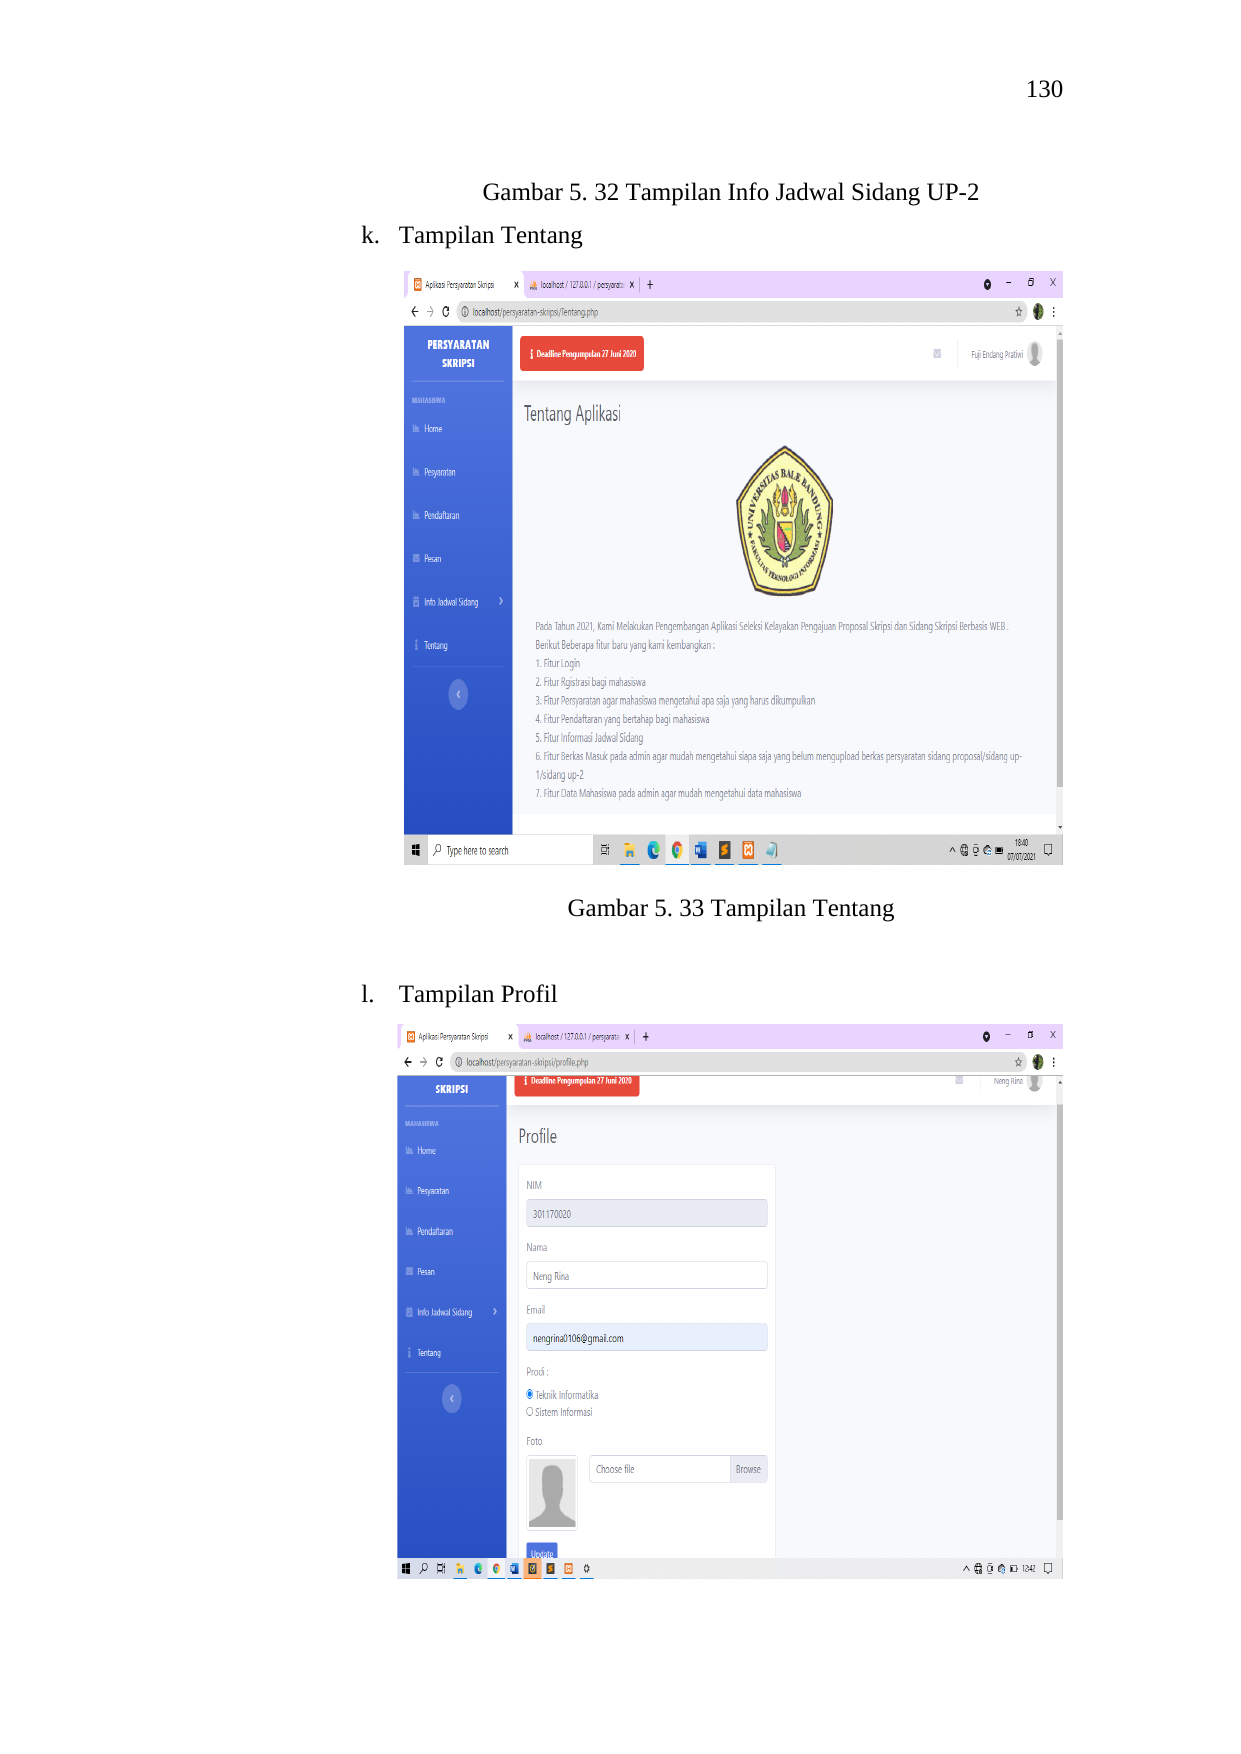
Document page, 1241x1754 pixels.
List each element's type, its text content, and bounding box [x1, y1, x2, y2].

picture [404, 271, 1063, 865]
picture [397, 1024, 1063, 1579]
list Tampilan Profil [361, 979, 1063, 1008]
list Tampilan Tentang [361, 220, 1063, 249]
text Gambar 5. 32 Tampilan Info Jadwal Sidang UP-2 [399, 177, 1063, 206]
